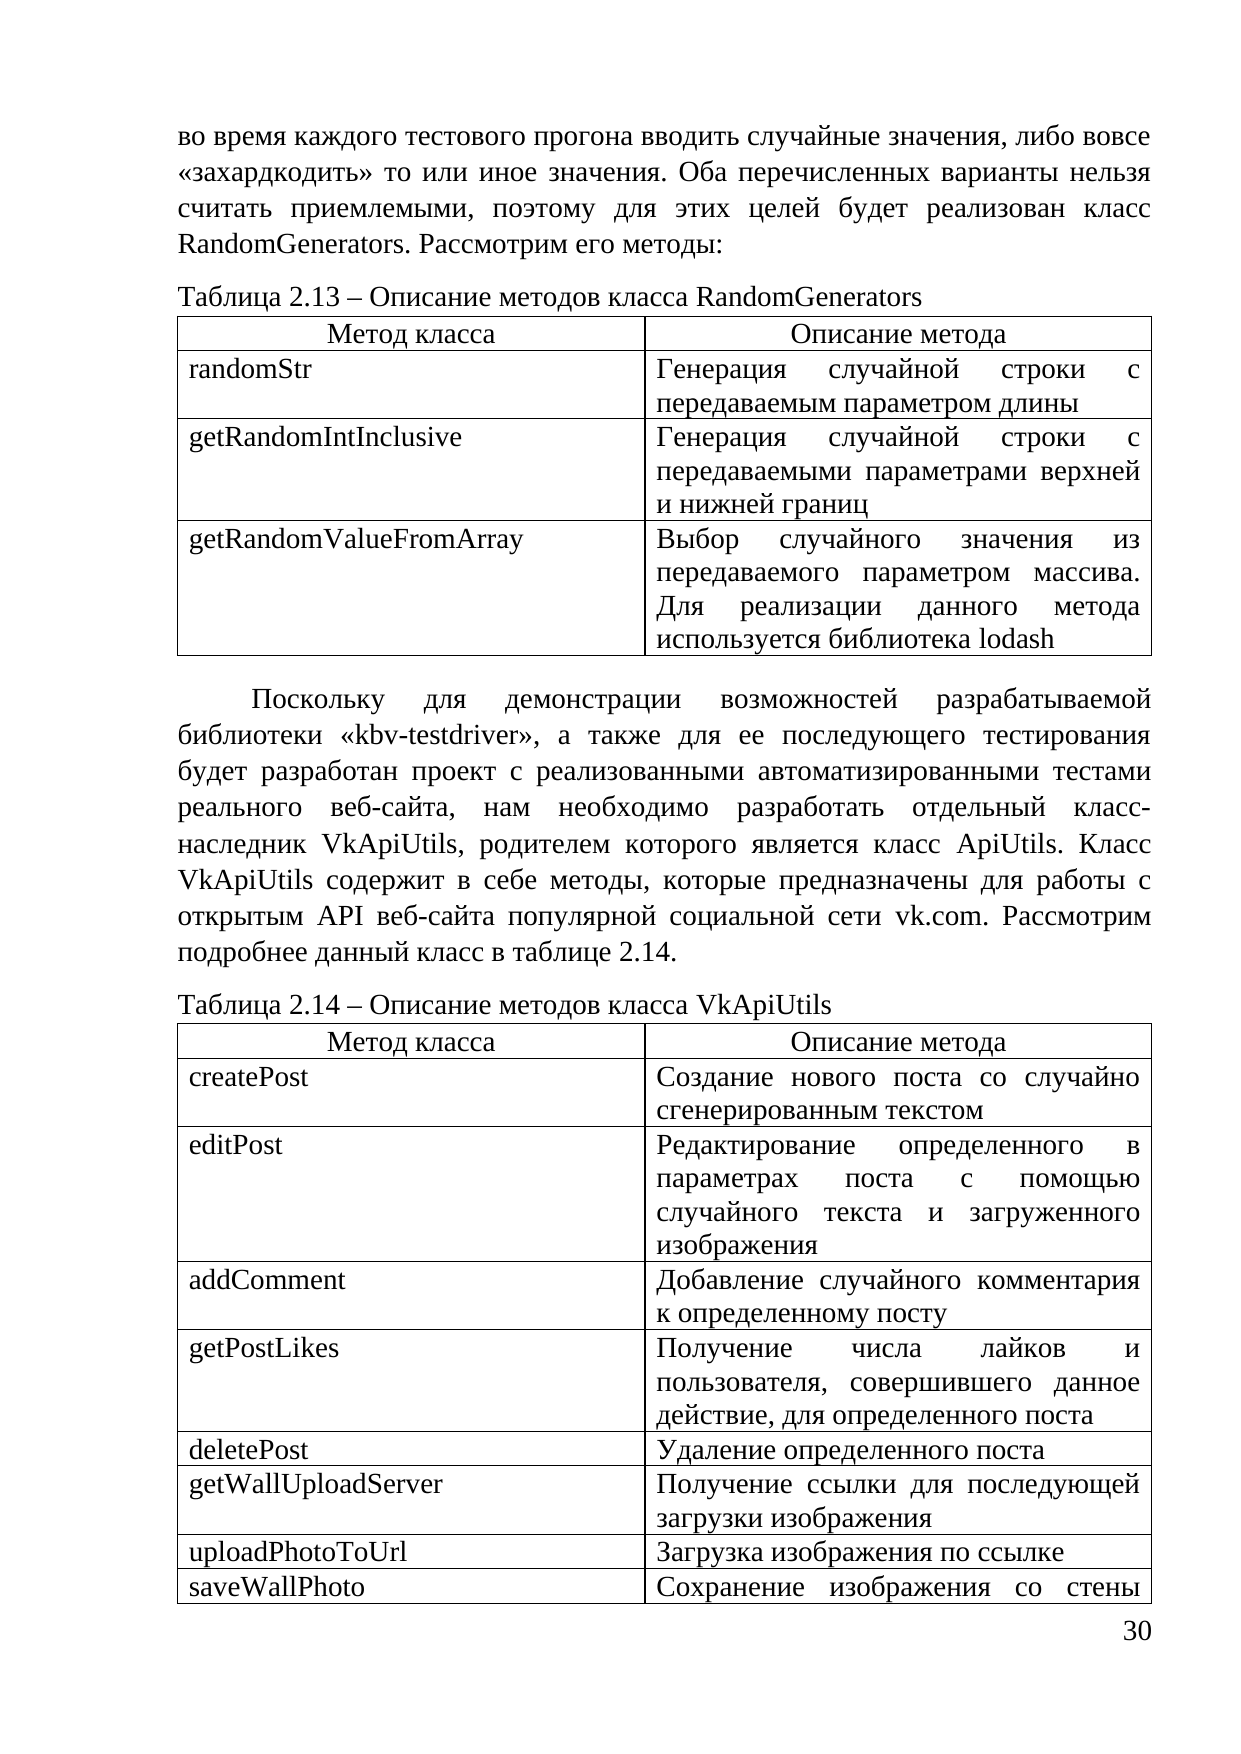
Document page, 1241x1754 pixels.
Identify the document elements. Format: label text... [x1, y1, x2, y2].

table_cell Получение числа лайков и пользователя, совершившего данное действие, для определенного поста [646, 1330, 1151, 1431]
table_cell deletePost [178, 1432, 644, 1465]
table_header Метод класса [178, 1024, 644, 1058]
table_cell addComment [178, 1262, 644, 1329]
table_cell Удаление определенного поста [646, 1432, 1151, 1465]
table_cell createPost [178, 1059, 644, 1126]
table_header Описание метода [646, 1024, 1151, 1058]
table_cell Создание нового поста со случайно сгенерированным текстом [646, 1059, 1151, 1126]
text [177, 118, 1152, 260]
table_cell getRandomValueFromArray [178, 521, 644, 655]
table_cell Генерация случайной строки с передаваемым параметром длины [646, 351, 1151, 418]
table_cell Редактирование определенного в параметрах поста с помощью случайного текста и загруженного изображения [646, 1127, 1151, 1261]
text Таблица 2.14 – Описание методов класса VkApiUtils [177, 987, 1152, 1021]
table_cell saveWallPhoto [178, 1569, 644, 1603]
table_header Метод класса [178, 317, 644, 350]
table_cell Загрузка изображения по ссылке [646, 1535, 1151, 1568]
table_cell getRandomIntInclusive [178, 419, 644, 520]
table_cell editPost [178, 1127, 644, 1261]
table_cell Выбор случайного значения из передаваемого параметром массива. Для реализации данного метода используется библиотека lodash [646, 521, 1151, 655]
table_cell uploadPhotoToUrl [178, 1535, 644, 1568]
text Таблица 2.13 – Описание методов класса RandomGenerators [177, 279, 1152, 313]
table_cell Получение ссылки для последующей загрузки изображения [646, 1466, 1151, 1533]
table_header Описание метода [646, 317, 1151, 350]
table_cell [646, 1569, 1151, 1603]
table_cell randomStr [178, 351, 644, 418]
table_cell Добавление случайного комментария к определенному посту [646, 1262, 1151, 1329]
table_cell Генерация случайной строки с передаваемыми параметрами верхней и нижней границ [646, 419, 1151, 520]
table_cell getPostLikes [178, 1330, 644, 1431]
text Поскольку для демонстрации возможностей разрабатываемой библиотеки «kbv-testdriver», а также для ее последующего тестирования будет разработан проект с реализованными автоматизированными тестами реального веб-сайта, нам необходимо разработать отдельный класс-наследник VkApiUtils, родителем которого является класс ApiUtils. Класс VkApiUtils содержит в себе методы, которые предназначены для работы с открытым API веб-сайта популярной социальной сети vk.com. Рассмотрим подробнее данный класс в таблице 2.14. [177, 681, 1152, 968]
table_cell getWallUploadServer [178, 1466, 644, 1533]
